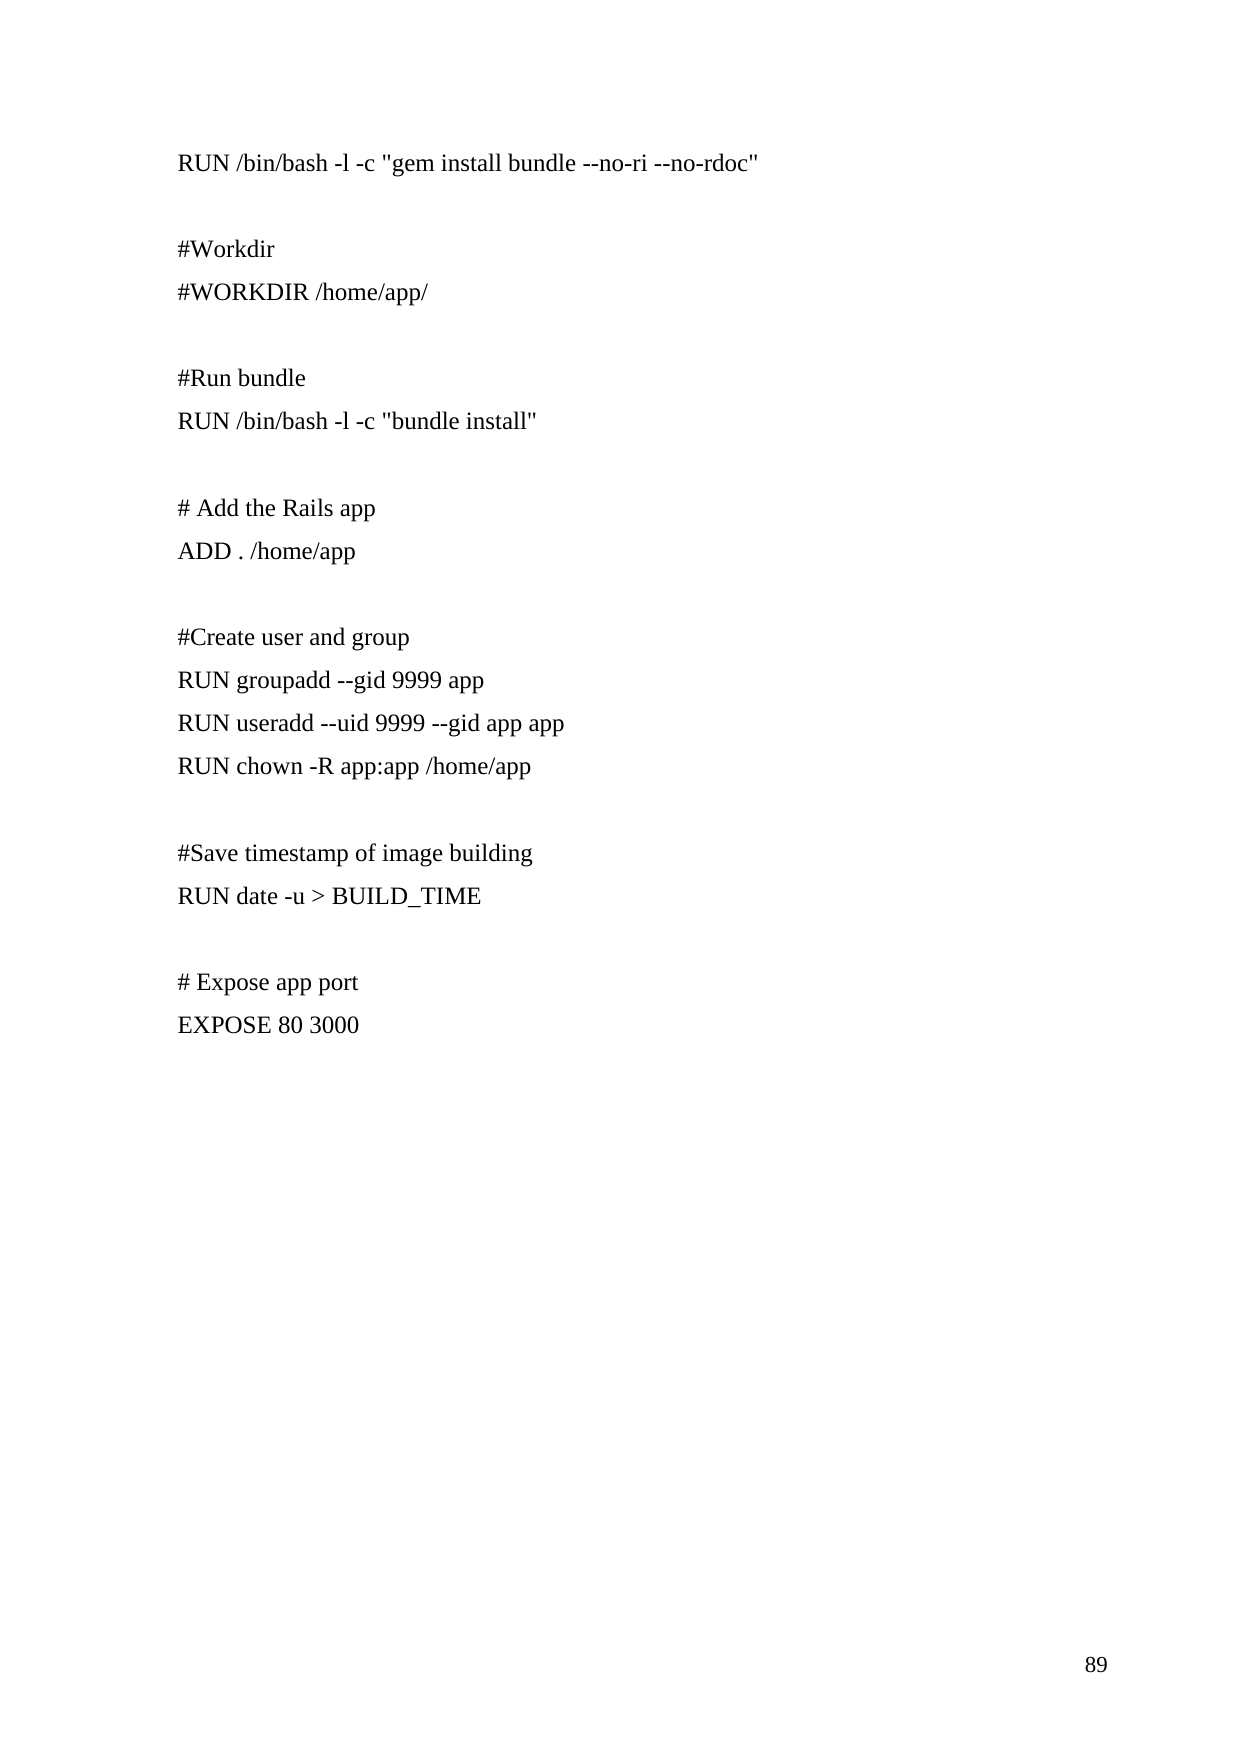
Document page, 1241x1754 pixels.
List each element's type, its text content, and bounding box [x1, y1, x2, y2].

text #WORKDIR /home/app/ [177, 277, 1107, 306]
text # Expose app port [177, 967, 1107, 996]
text # Add the Rails app [177, 493, 1107, 521]
text RUN chown -R app:app /home/app [177, 751, 1107, 780]
text #Run bundle [177, 363, 1107, 392]
text #Save timestamp of image building [177, 838, 1107, 866]
text ADD . /home/app [177, 536, 1107, 564]
text RUN /bin/bash -l -c "bundle install" [177, 406, 1107, 435]
text RUN date -u > BUILD_TIME [177, 881, 1107, 909]
text #Create user and group [177, 622, 1107, 651]
text RUN groupadd --gid 9999 app [177, 665, 1107, 694]
text EXPOSE 80 3000 [177, 1010, 1107, 1039]
text #Workdir [177, 234, 1107, 263]
text RUN /bin/bash -l -c "gem install bundle --no-ri --no-rdoc" [177, 148, 1107, 176]
text RUN useradd --uid 9999 --gid app app [177, 708, 1107, 737]
